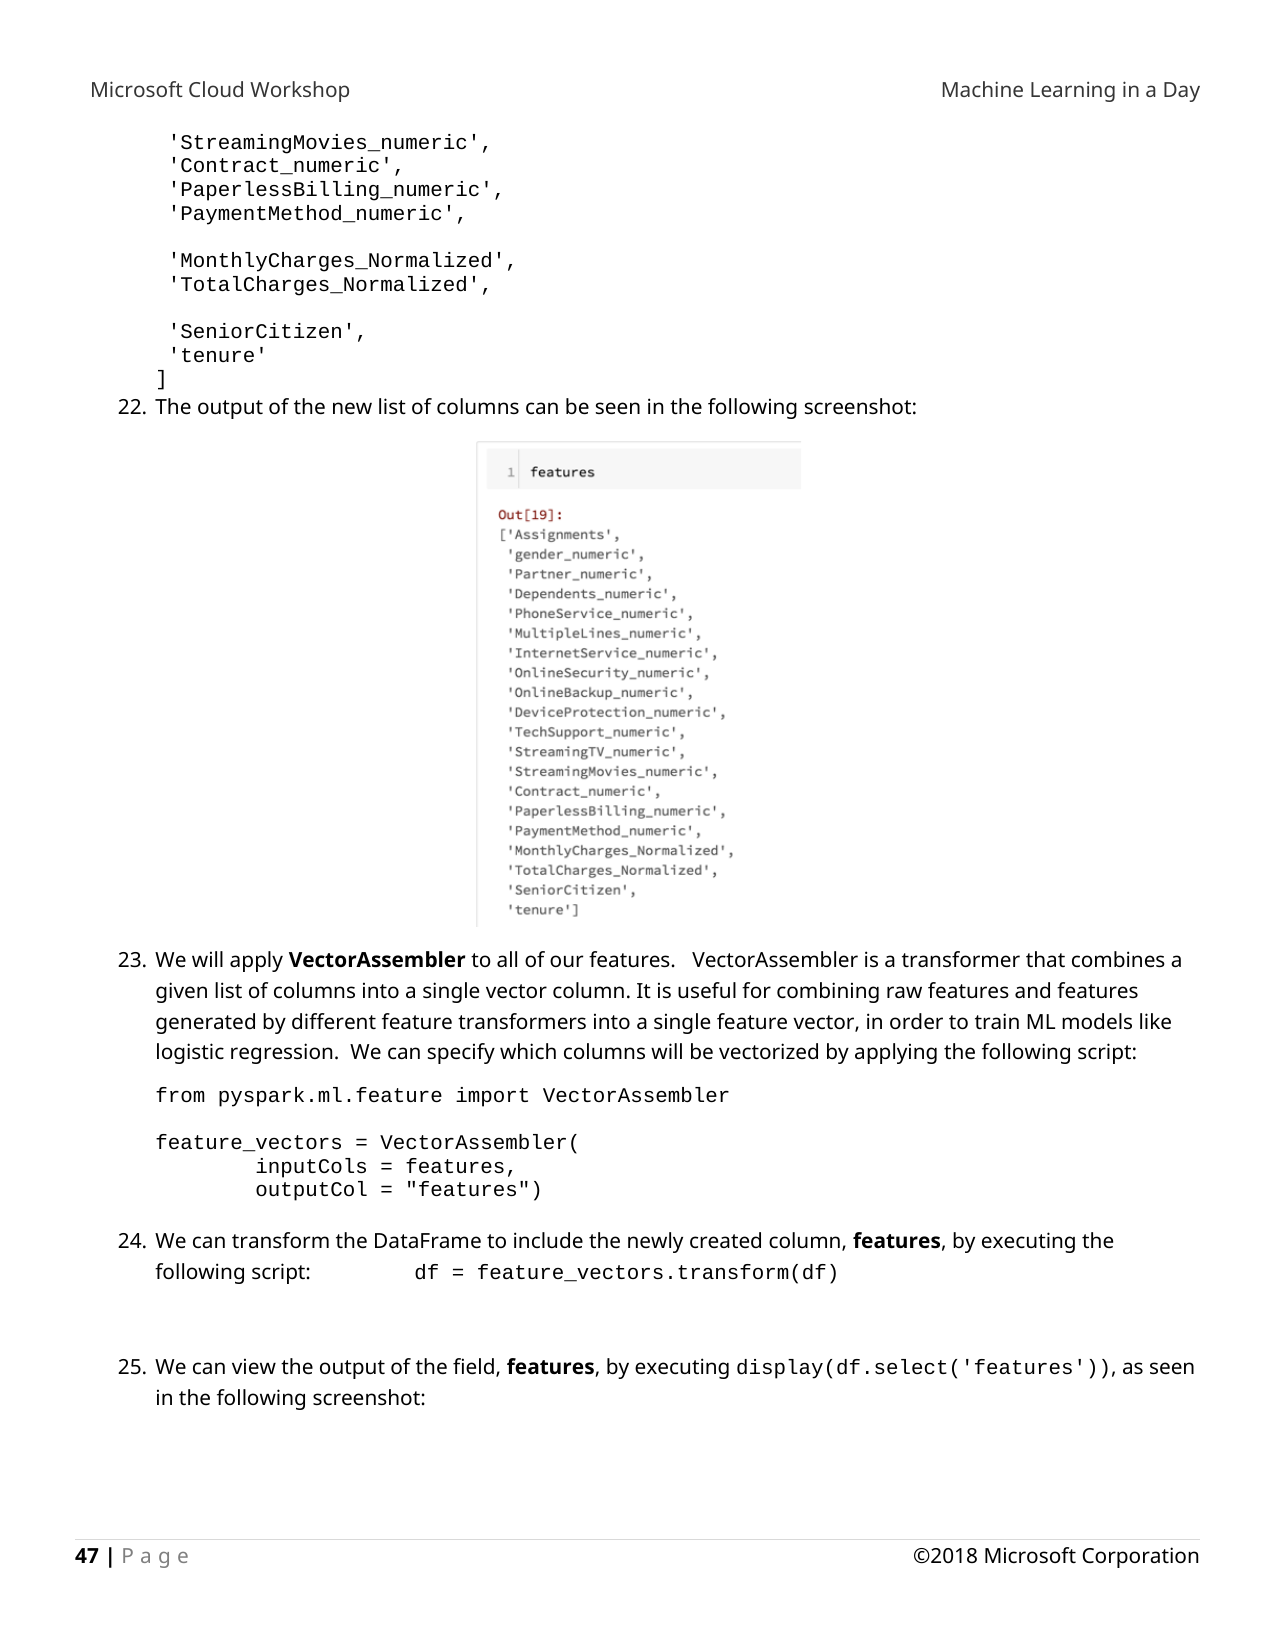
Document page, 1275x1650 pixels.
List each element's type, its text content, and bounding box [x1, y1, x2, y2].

text feature_vectors = VectorAssembler( [155, 1132, 1200, 1156]
text 'PaperlessBilling_numeric', [155, 179, 1200, 203]
text inputCols = features, [155, 1156, 1200, 1179]
list We can view the output of the field, features, by executing display(df.select('features')), as seen in the following screenshot: [118, 1352, 1200, 1411]
list We will apply VectorAssembler to all of our features. VectorAssembler is a transformer that combines a given list of columns into a single vector column. It is useful for combining raw features and features generated by different feature transformers into a single feature vector, in order to train ML models like logistic regression. We can specify which columns will be vectorized by applying the following script: [118, 946, 1200, 1066]
text ] [155, 368, 1200, 392]
text 'SeniorCitizen', [155, 321, 1200, 345]
picture [473, 439, 802, 927]
text outputCol = "features") [155, 1179, 1200, 1203]
text 'StreamingMovies_numeric', [155, 132, 1200, 156]
text from pyspark.ml.feature import VectorAssembler [155, 1085, 1200, 1108]
list The output of the new list of columns can be seen in the following screenshot: [118, 392, 1200, 420]
text 'MonthlyCharges_Normalized', [155, 250, 1200, 274]
text 'tenure' [155, 345, 1200, 368]
text 'TotalCharges_Normalized', [155, 274, 1200, 297]
text 'Contract_numeric', [155, 156, 1200, 179]
text 'PaymentMethod_numeric', [155, 203, 1200, 226]
list We can transform the DataFrame to include the newly created column, features, by executing the following script: df = feature_vectors.transform(df) [118, 1227, 1200, 1286]
